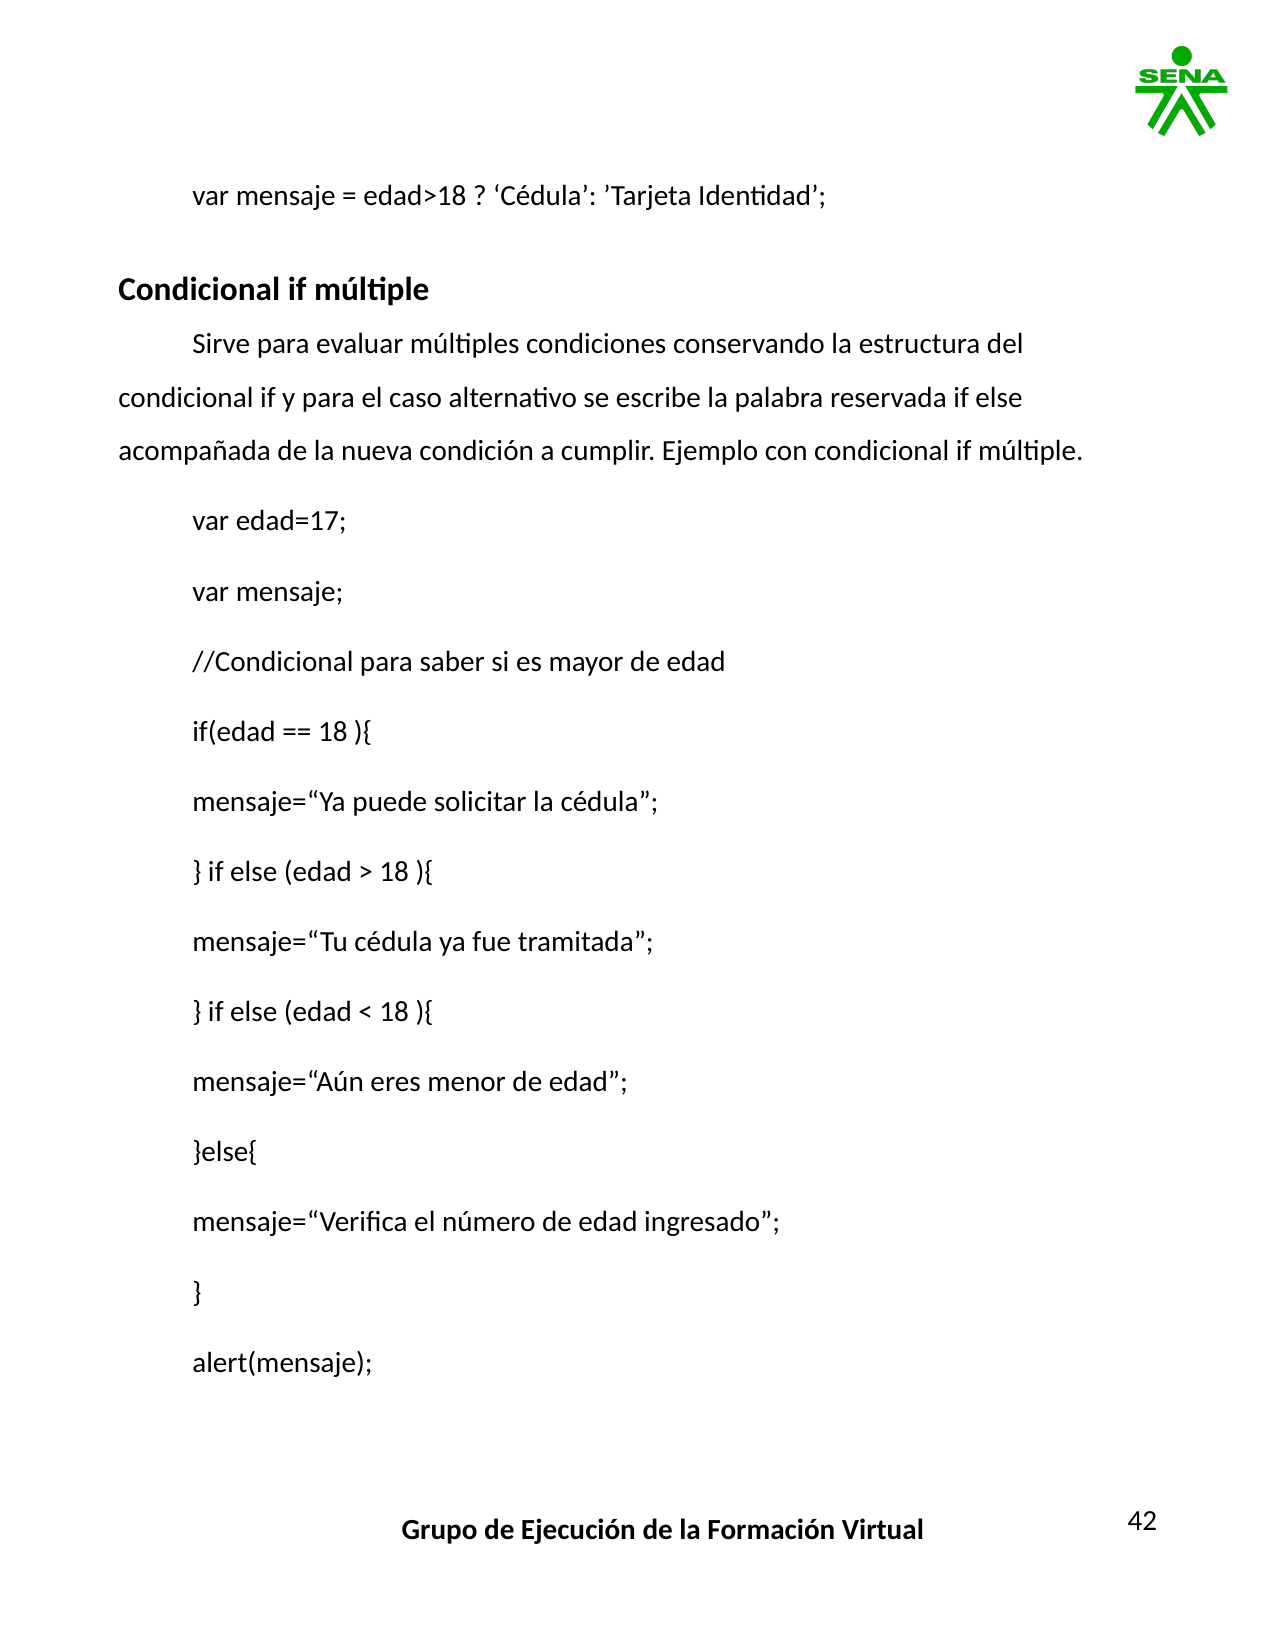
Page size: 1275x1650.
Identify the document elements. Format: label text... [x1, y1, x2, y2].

text Sirve para evaluar múltiples condiciones conservando la estructura del condicional if y para el caso alternativo se escribe la palabra reservada if else acompañada de la nueva condición a cumplir. Ejemplo con condicional if múltiple. [118, 326, 1157, 468]
text }else{ [118, 1133, 1157, 1169]
text mensaje=“Tu cédula ya fue tramitada”; [118, 923, 1157, 959]
text alert(mensaje); [118, 1344, 1157, 1379]
text var mensaje; [118, 573, 1157, 608]
text //Condicional para saber si es mayor de edad [118, 643, 1157, 678]
text mensaje=“Aún eres menor de edad”; [118, 1063, 1157, 1099]
subtitle Condicional if múltiple [118, 268, 1157, 309]
text } [118, 1274, 1157, 1309]
text if(edad == 18 ){ [118, 713, 1157, 748]
text } if else (edad < 18 ){ [118, 993, 1157, 1029]
picture [1135, 46, 1228, 136]
text } if else (edad > 18 ){ [118, 853, 1157, 889]
text mensaje=“Ya puede solicitar la cédula”; [118, 783, 1157, 818]
text var edad=17; [118, 502, 1157, 538]
text var mensaje = edad>18 ? ‘Cédula’: ’Tarjeta Identidad’; [118, 177, 1157, 213]
text mensaje=“Verifica el número de edad ingresado”; [118, 1203, 1157, 1239]
